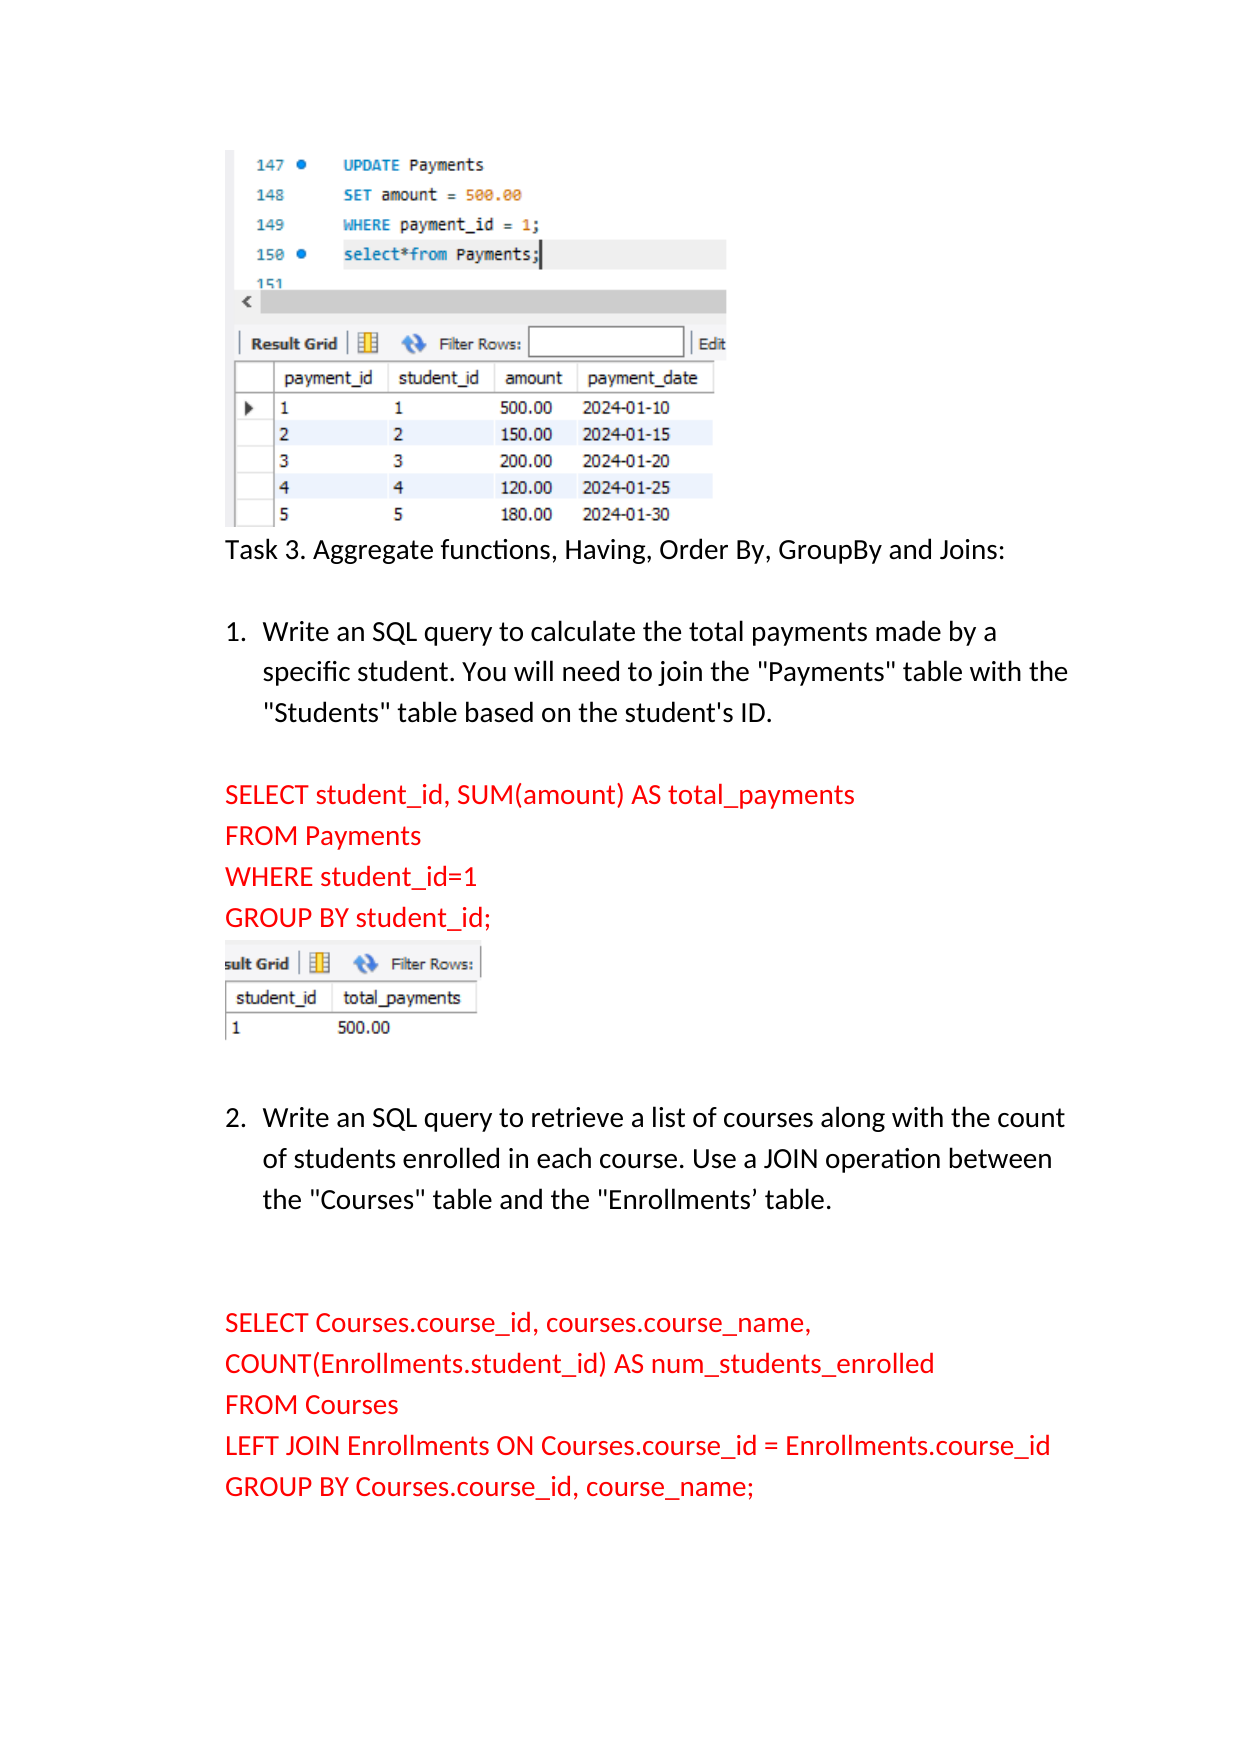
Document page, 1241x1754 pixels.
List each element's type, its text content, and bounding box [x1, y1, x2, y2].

list Write an SQL query to calculate the total payments made by a specific student. You will need to join the "Payments" table with the "Students" table based on the student's ID. [225, 613, 1090, 730]
list FROM Payments [225, 817, 1090, 853]
list WHERE student_id=1 [225, 858, 1090, 894]
list FROM Courses [225, 1386, 1090, 1422]
picture [225, 150, 727, 527]
picture [225, 940, 482, 1095]
list GROUP BY Courses.course_id, course_name; [225, 1468, 1090, 1504]
list GROUP BY student_id; [225, 899, 1090, 935]
list SELECT Courses.course_id, courses.course_name, COUNT(Enrollments.student_id) AS num_students_enrolled [225, 1304, 1090, 1381]
list Write an SQL query to retrieve a list of courses along with the count of students enrolled in each course. Use a JOIN operation between the "Courses" table and the "Enrollments’ table. [225, 1099, 1090, 1216]
list SELECT student_id, SUM(amount) AS total_payments [225, 776, 1090, 812]
list LEFT JOIN Enrollments ON Courses.course_id = Enrollments.course_id [225, 1427, 1090, 1463]
list Task 3. Aggregate functions, Having, Order By, GroupBy and Joins: [225, 531, 1090, 566]
